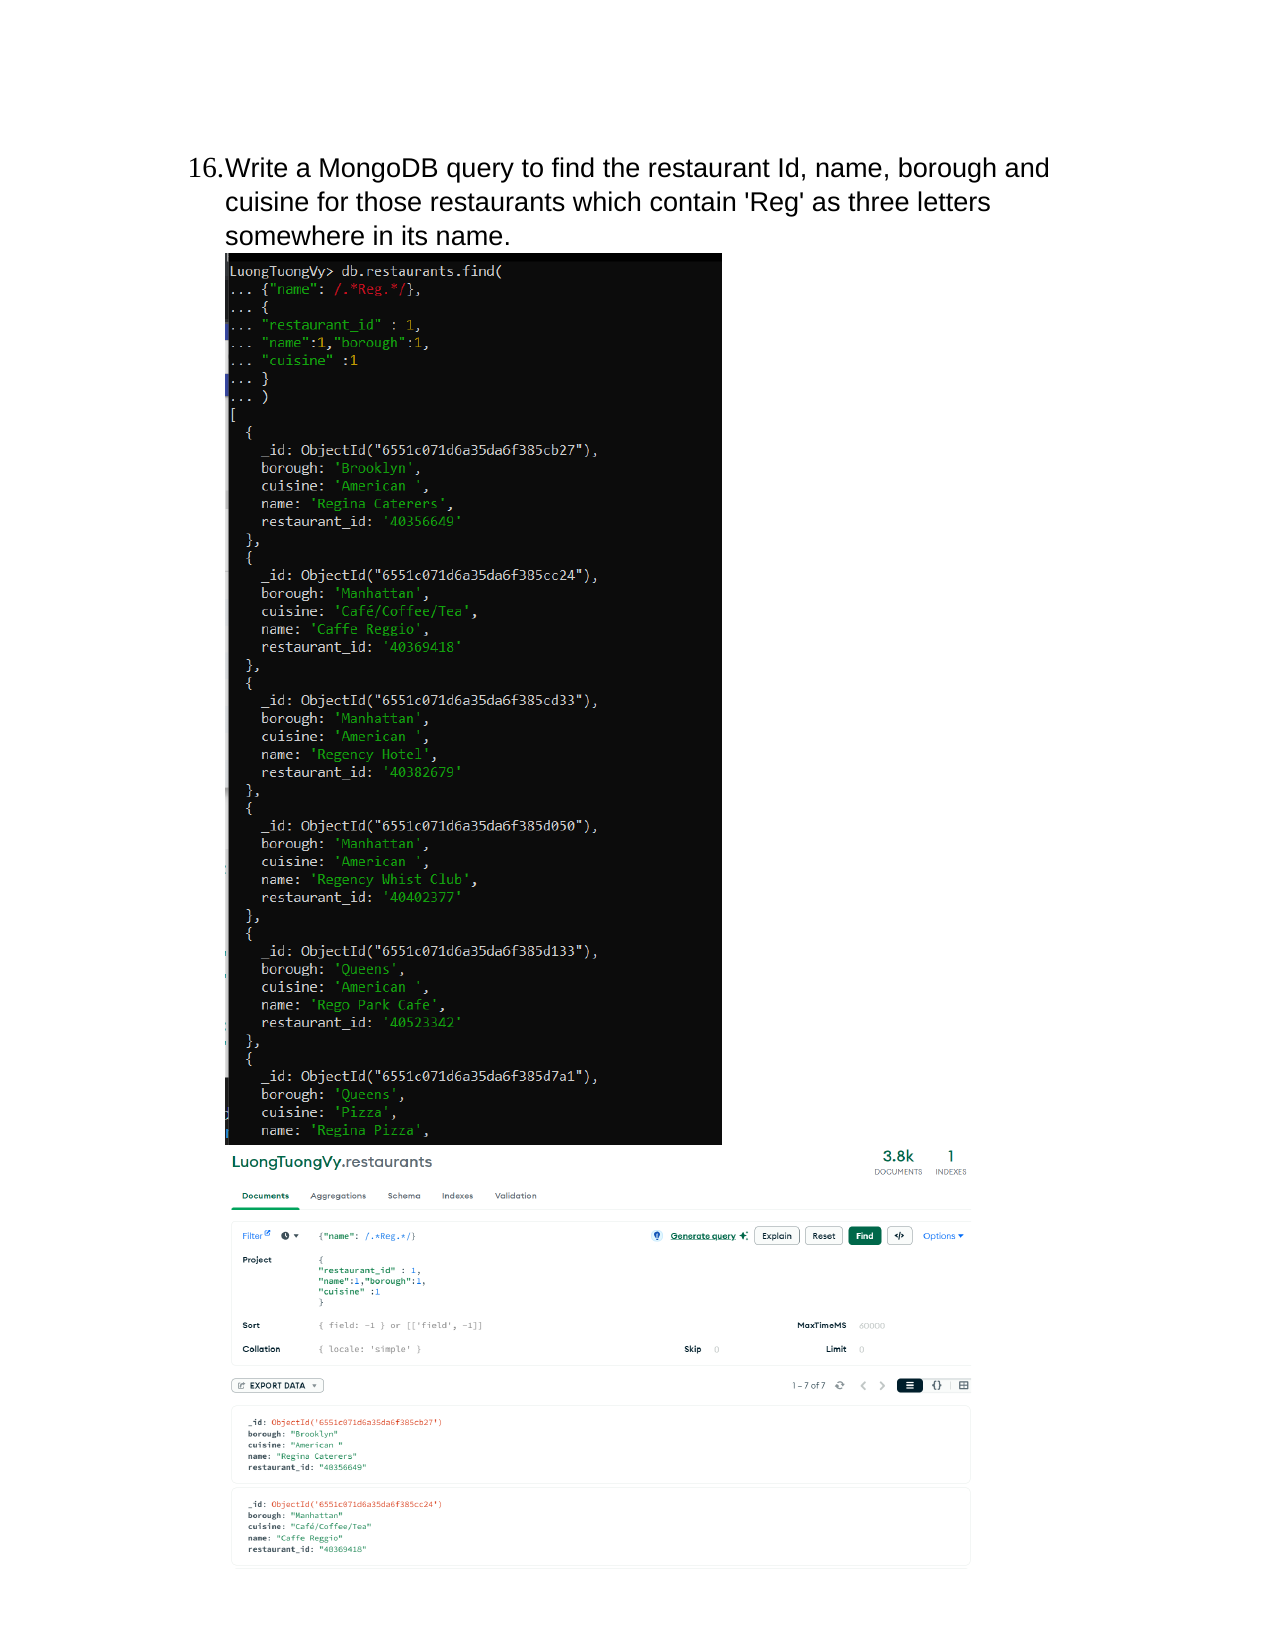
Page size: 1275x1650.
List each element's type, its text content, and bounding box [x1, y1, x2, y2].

picture [225, 1146, 972, 1569]
picture [225, 253, 722, 1145]
